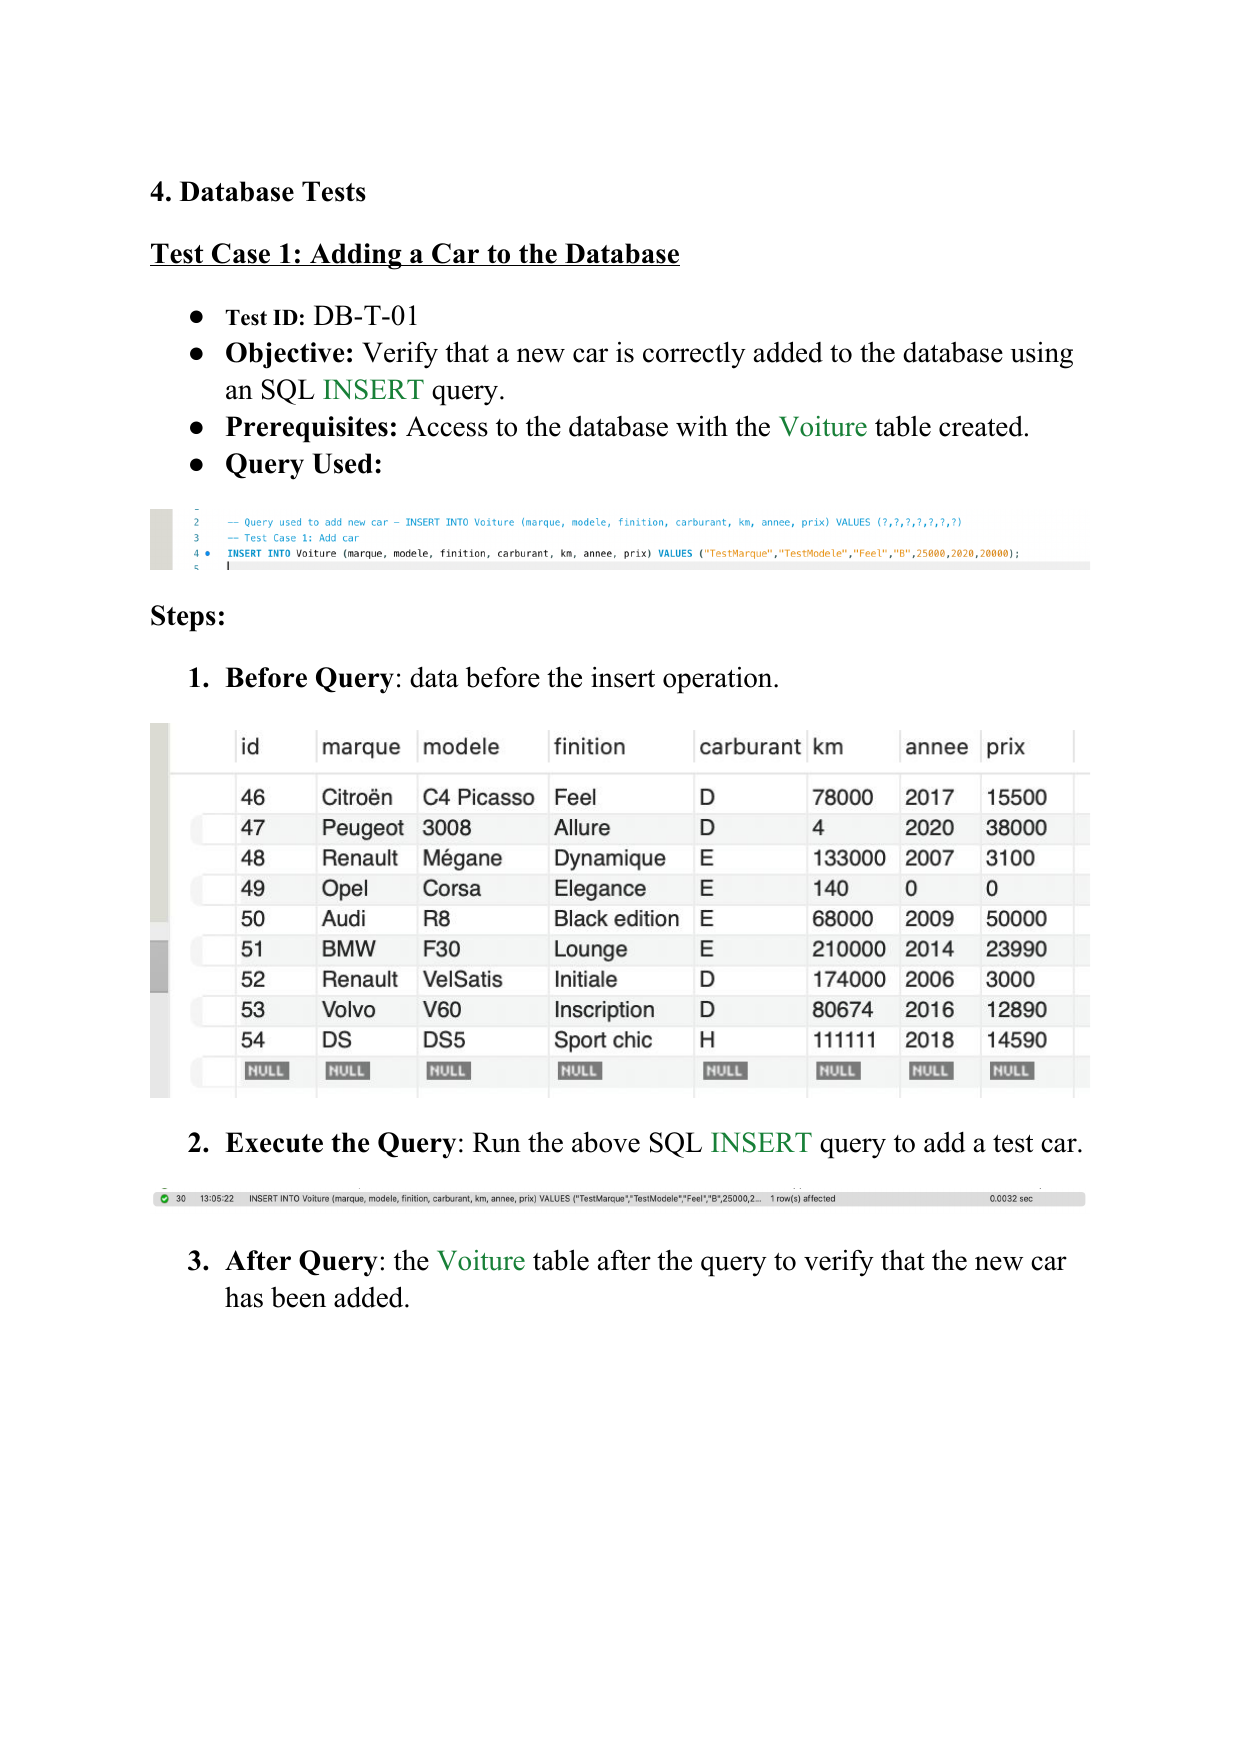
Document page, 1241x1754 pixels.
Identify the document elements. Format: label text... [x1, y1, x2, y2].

list After Query: the Voiture table after the query to verify that the new car has been added. [187, 1244, 1090, 1313]
list Prerequisites: Access to the database with the Voiture table created. [187, 410, 1090, 443]
picture [150, 723, 1091, 1098]
list Objective: Verify that a new car is correctly added to the database using an SQL INSERT query. [187, 336, 1090, 406]
picture [150, 1188, 1091, 1214]
list Query Used: [187, 447, 1090, 480]
text 4. Database Tests [150, 175, 1090, 207]
subtitle Test Case 1: Adding a Car to the Database [150, 237, 1090, 269]
picture [150, 509, 1091, 570]
text Steps: [150, 599, 1090, 631]
list Before Query: data before the insert operation. [187, 661, 1090, 693]
list Test ID: DB-T-01 [187, 299, 1090, 331]
list Execute the Query: Run the above SQL INSERT query to add a test car. [187, 1127, 1090, 1159]
